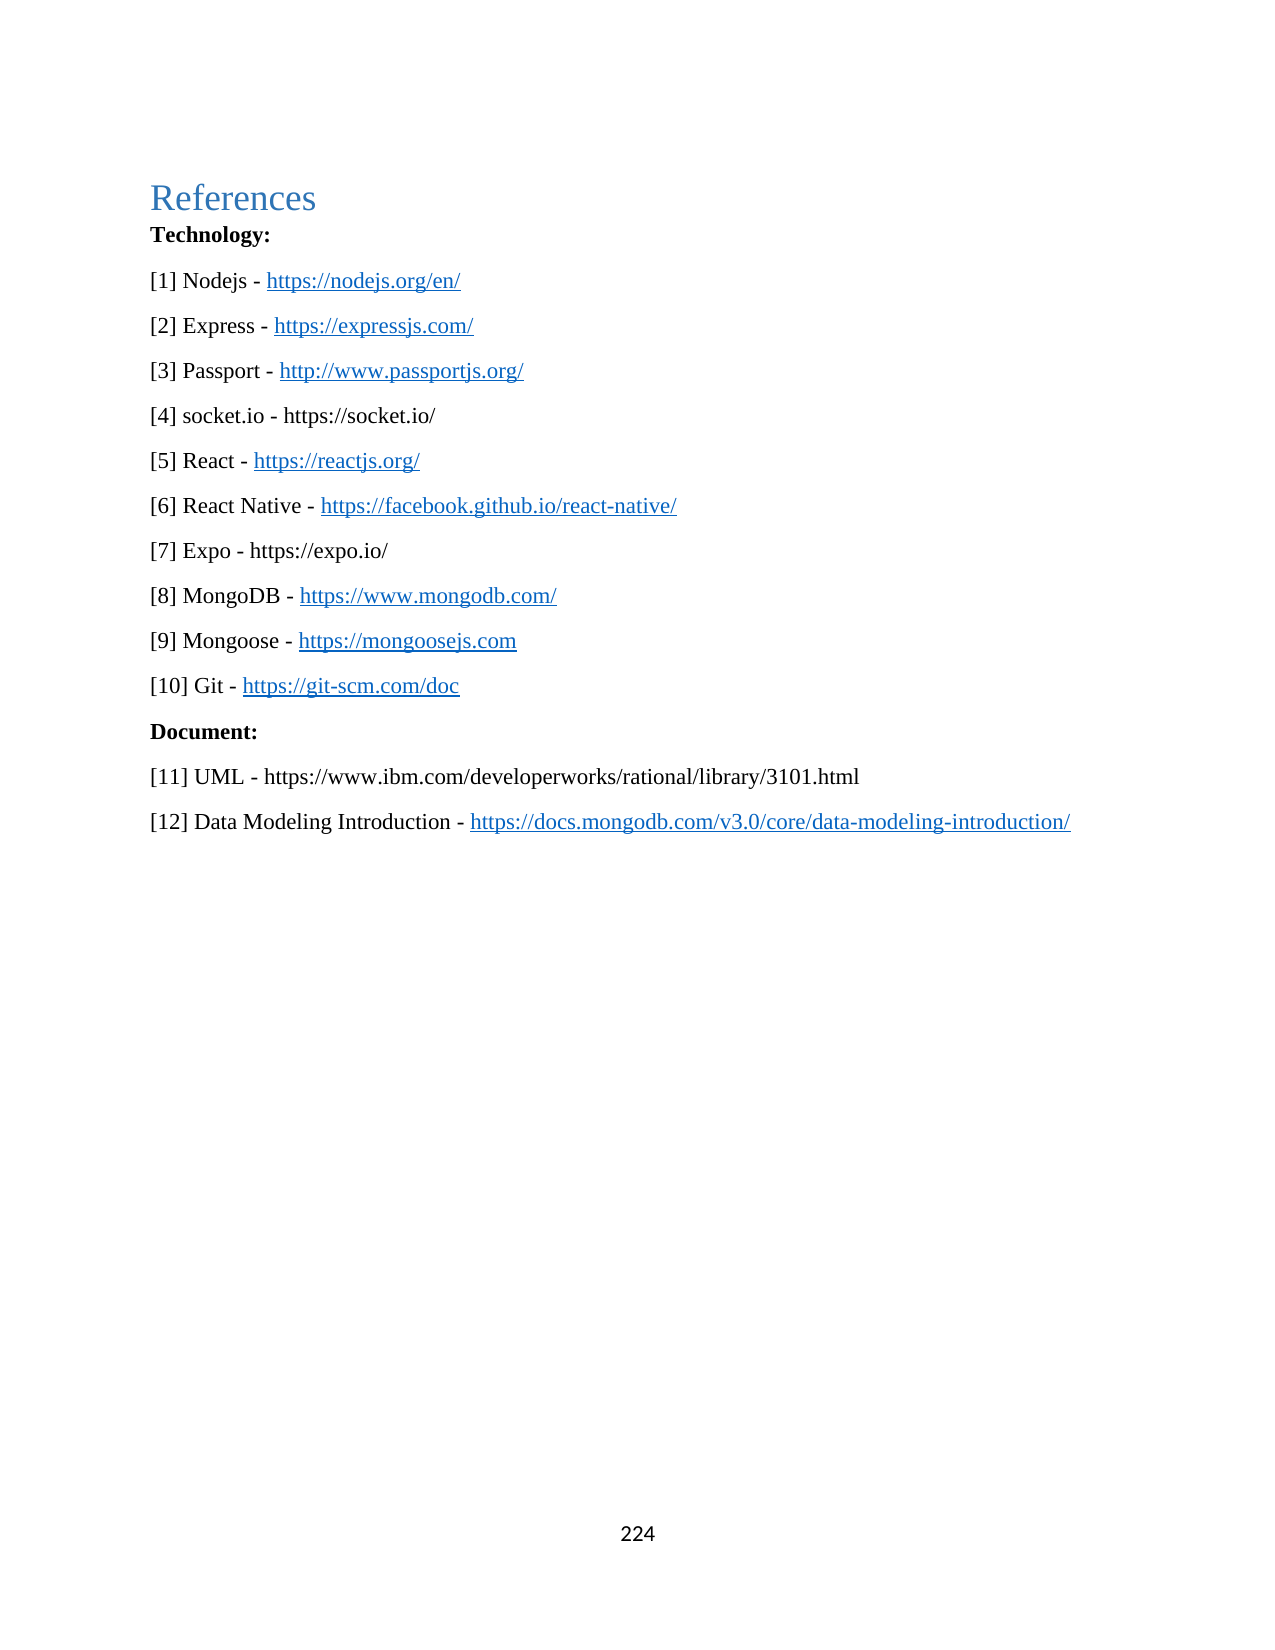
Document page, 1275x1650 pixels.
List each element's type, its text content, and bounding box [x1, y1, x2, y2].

text [6] React Native - https://facebook.github.io/react-native/ [150, 492, 1125, 518]
subtitle References [150, 175, 1125, 218]
text [11] UML - https://www.ibm.com/developerworks/rational/library/3101.html [150, 763, 1125, 789]
text [2] Express - https://expressjs.com/ [150, 312, 1125, 338]
text [9] Mongoose - https://mongoosejs.com [150, 627, 1125, 654]
text [5] React - https://reactjs.org/ [150, 447, 1125, 473]
text [10] Git - https://git-scm.com/doc [150, 673, 1125, 699]
text [8] MongoDB - https://www.mongodb.com/ [150, 582, 1125, 609]
text [12] Data Modeling Introduction - https://docs.mongodb.com/v3.0/core/data-modeling-introduction/ [150, 808, 1125, 834]
text [7] Expo - https://expo.io/ [150, 537, 1125, 564]
text [3] Passport - http://www.passportjs.org/ [150, 357, 1125, 383]
text Document: [150, 718, 1125, 744]
text [4] socket.io - https://socket.io/ [150, 402, 1125, 428]
text [1] Nodejs - https://nodejs.org/en/ [150, 267, 1125, 293]
text Technology: [150, 222, 1125, 248]
